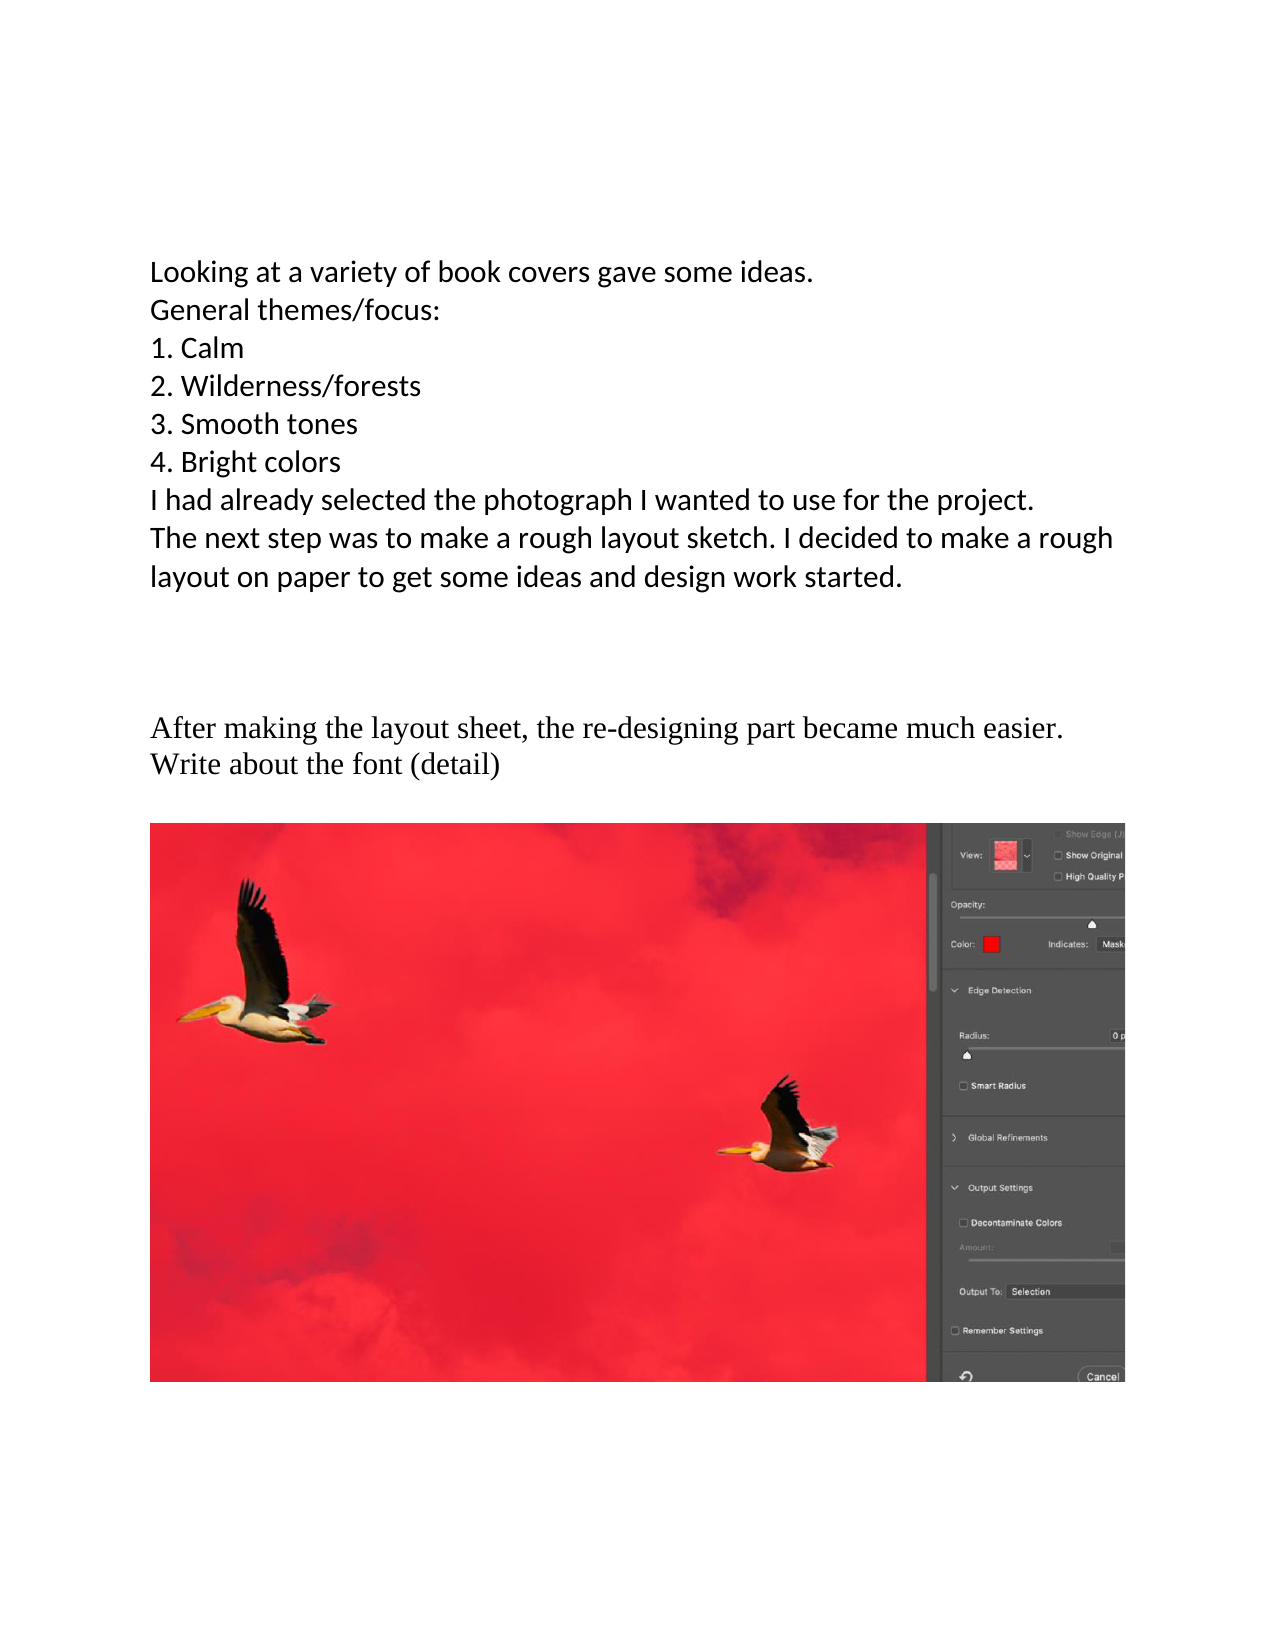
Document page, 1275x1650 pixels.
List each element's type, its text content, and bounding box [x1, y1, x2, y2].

text 4. Bright colors [150, 442, 1125, 480]
text Looking at a variety of book covers gave some ideas. [150, 252, 1125, 290]
text 1. Calm [150, 328, 1125, 366]
text 2. Wilderness/forests [150, 366, 1125, 404]
text 3. Smooth tones [150, 404, 1125, 442]
text General themes/focus: [150, 290, 1125, 328]
picture [150, 823, 1125, 1382]
text The next step was to make a rough layout sketch. I decided to make a rough [150, 518, 1125, 557]
text I had already selected the photograph I wanted to use for the project. [150, 480, 1125, 518]
text layout on paper to get some ideas and design work started. [150, 557, 1125, 595]
text Write about the font (detail) [150, 745, 1125, 781]
text After making the layout sheet, the re-designing part became much easier. [150, 709, 1125, 745]
